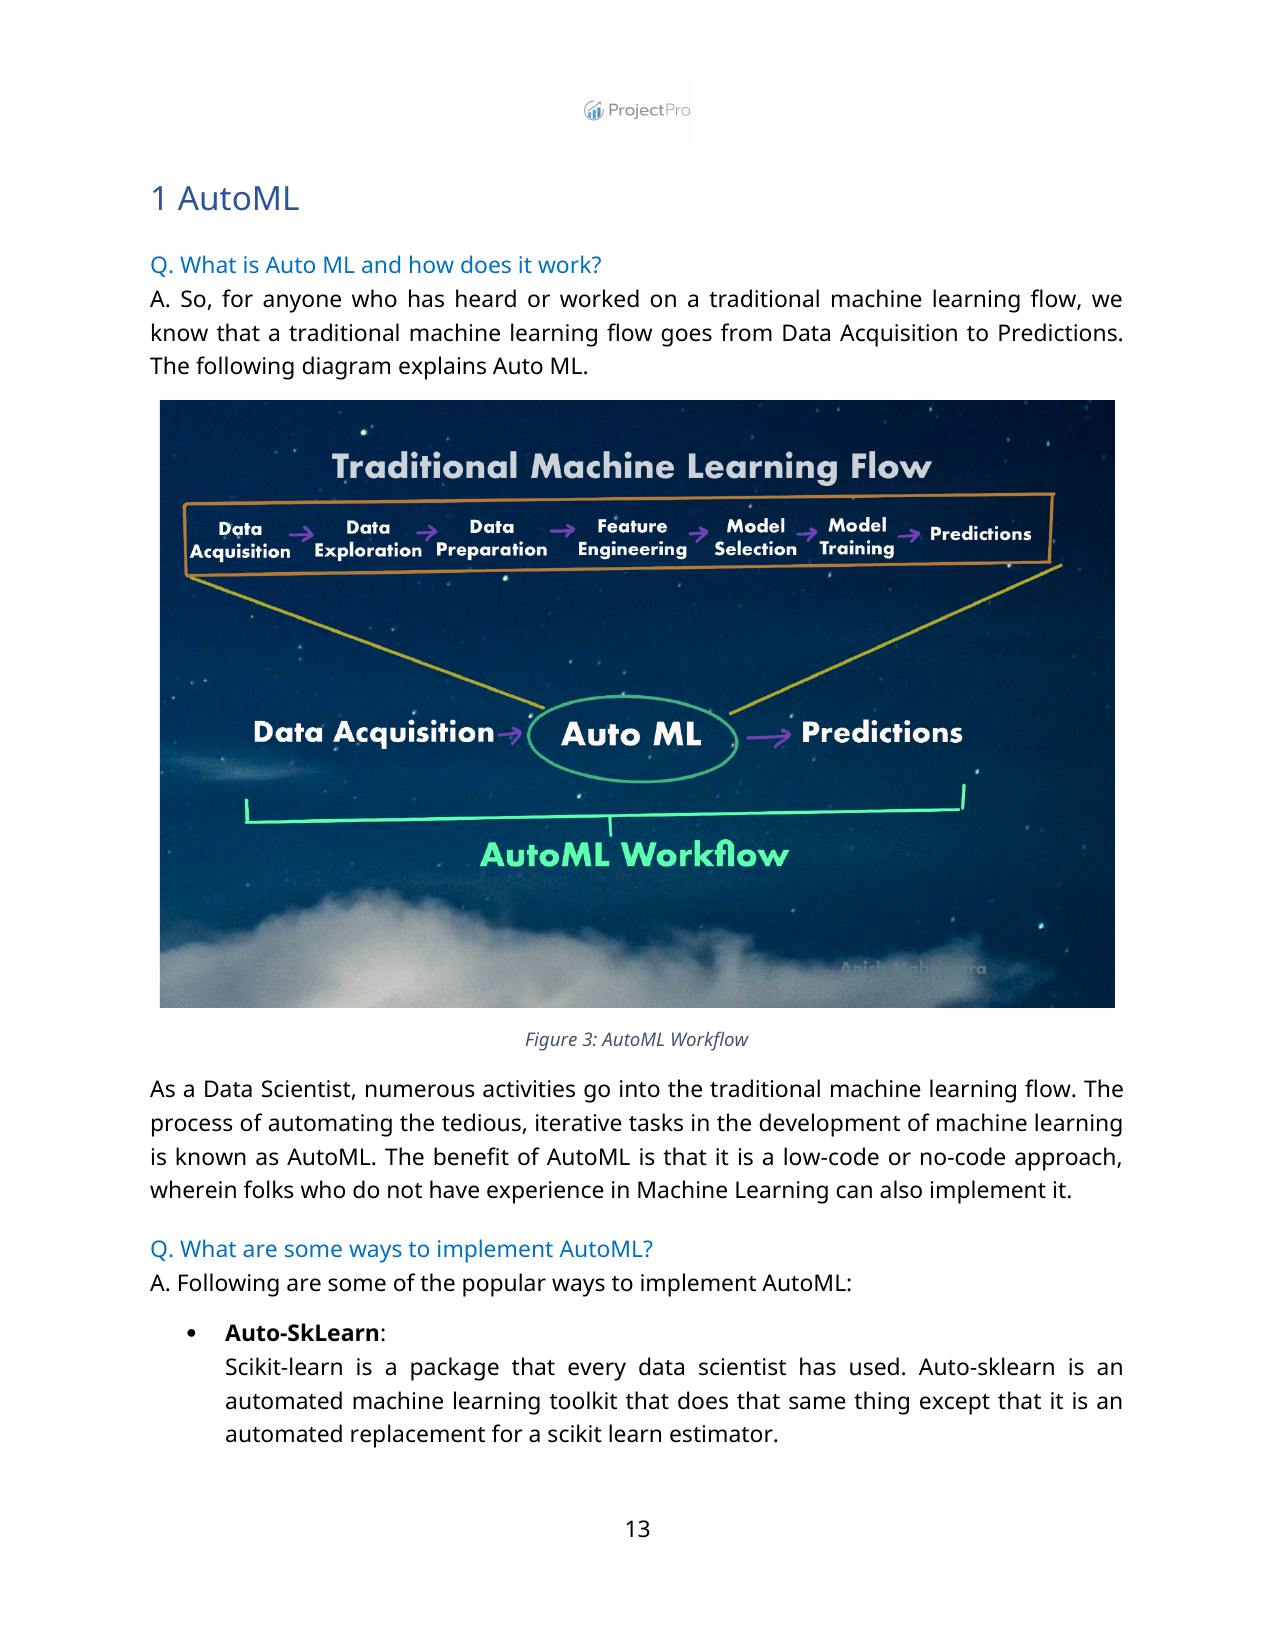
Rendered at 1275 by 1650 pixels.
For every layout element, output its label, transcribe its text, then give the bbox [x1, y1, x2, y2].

text A. Following are some of the popular ways to implement AutoML: [150, 1267, 1125, 1298]
subtitle Q. What is Auto ML and how does it work? [150, 249, 1125, 280]
picture [159, 400, 1115, 1008]
subtitle Q. What are some ways to implement AutoML? [150, 1233, 1125, 1264]
text Figure 3: AutoML Workflow [150, 1027, 1125, 1052]
subtitle 1 AutoML [150, 175, 1125, 220]
text As a Data Scientist, numerous activities go into the traditional machine learning flow. The process of automating the tedious, iterative tasks in the development of machine learning is known as AutoML. The benefit of AutoML is that it is a low-code or no-code approach, wherein folks who do not have experience in Machine Learning can also implement it. [150, 1073, 1125, 1205]
text A. So, for anyone who has heard or worked on a traditional machine learning flow, we know that a traditional machine learning flow goes from Data Acquisition to Predictions. The following diagram explains Auto ML. [150, 283, 1125, 381]
picture [582, 75, 693, 149]
